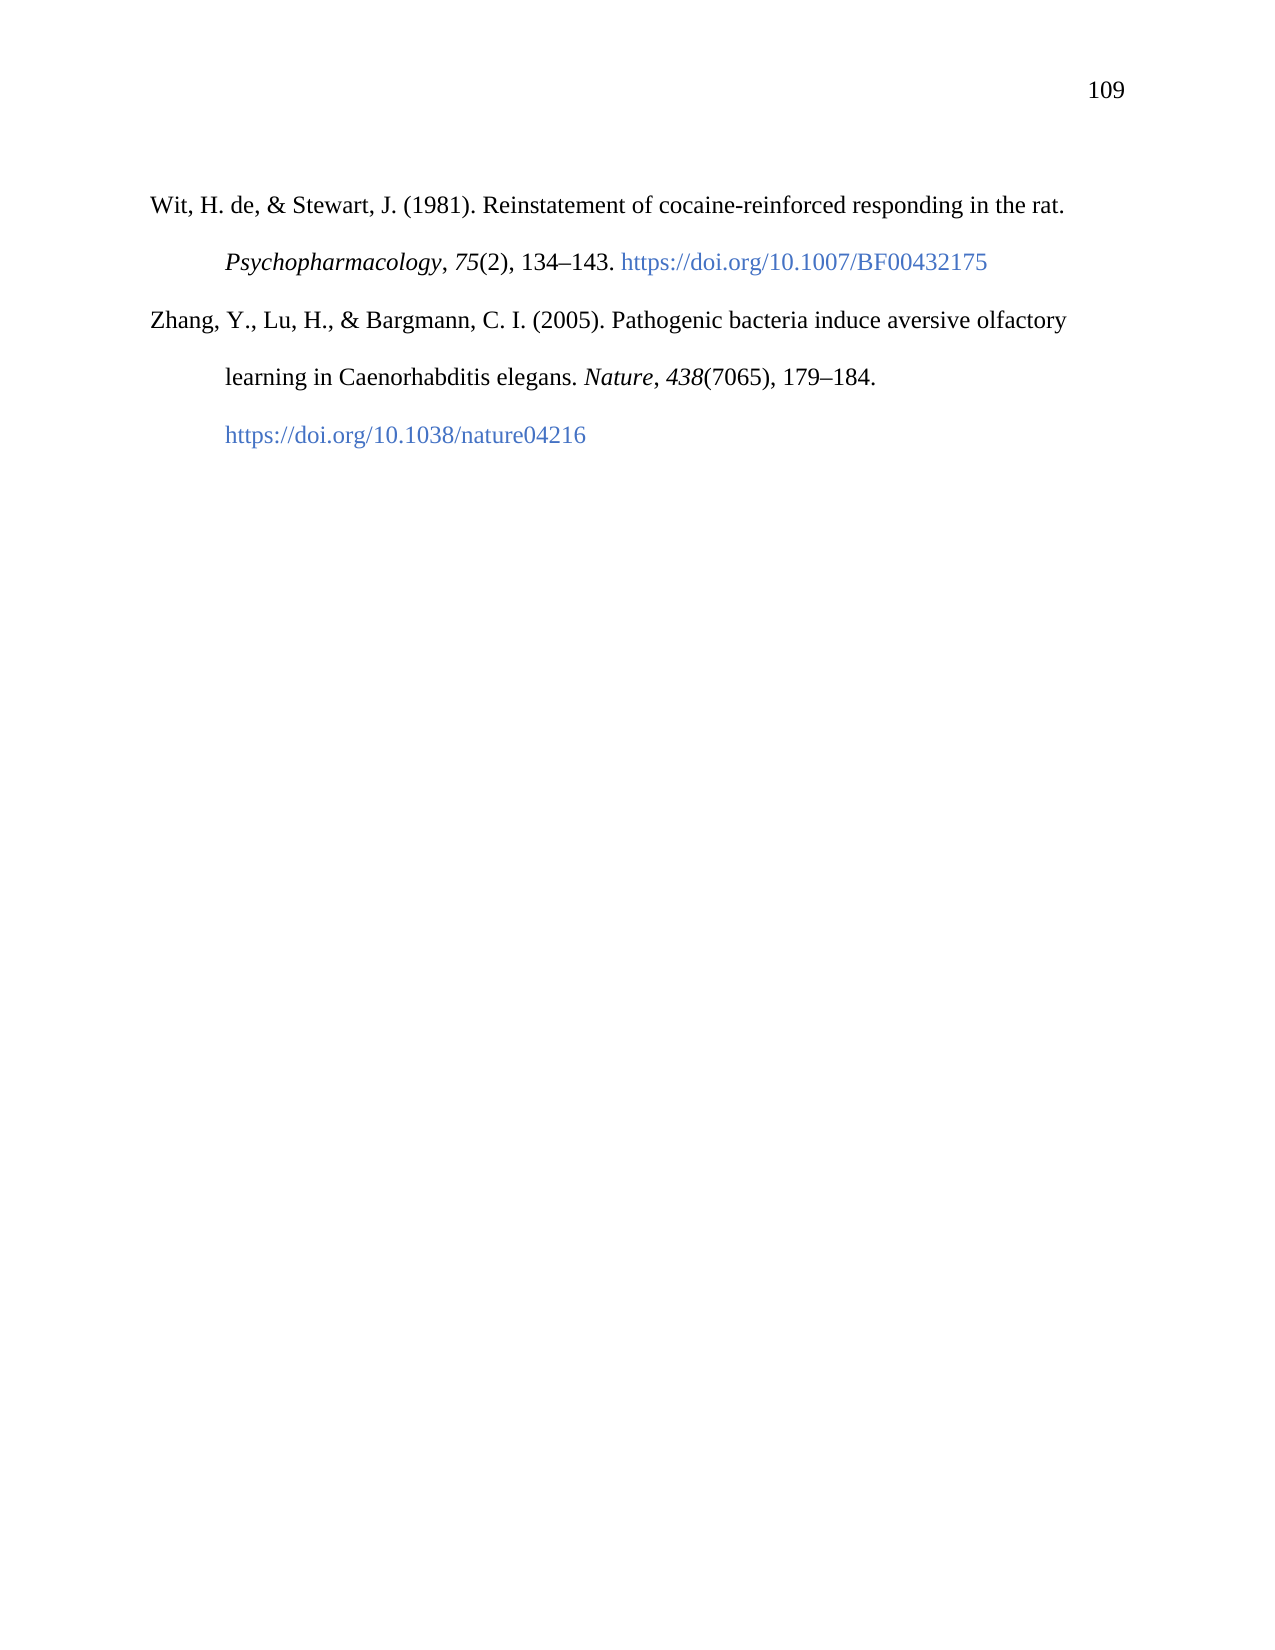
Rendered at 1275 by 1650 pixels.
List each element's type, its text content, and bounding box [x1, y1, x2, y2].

text Wit, H. de, & Stewart, J. (1981). Reinstatement of cocaine-reinforced responding in the rat. Psychopharmacology, 75(2), 134–143. https://doi.org/10.1007/BF00432175 [150, 190, 1125, 276]
text Zhang, Y., Lu, H., & Bargmann, C. I. (2005). Pathogenic bacteria induce aversive olfactory learning in Caenorhabditis elegans. Nature, 438(7065), 179–184. https://doi.org/10.1038/nature04216 [150, 305, 1125, 449]
